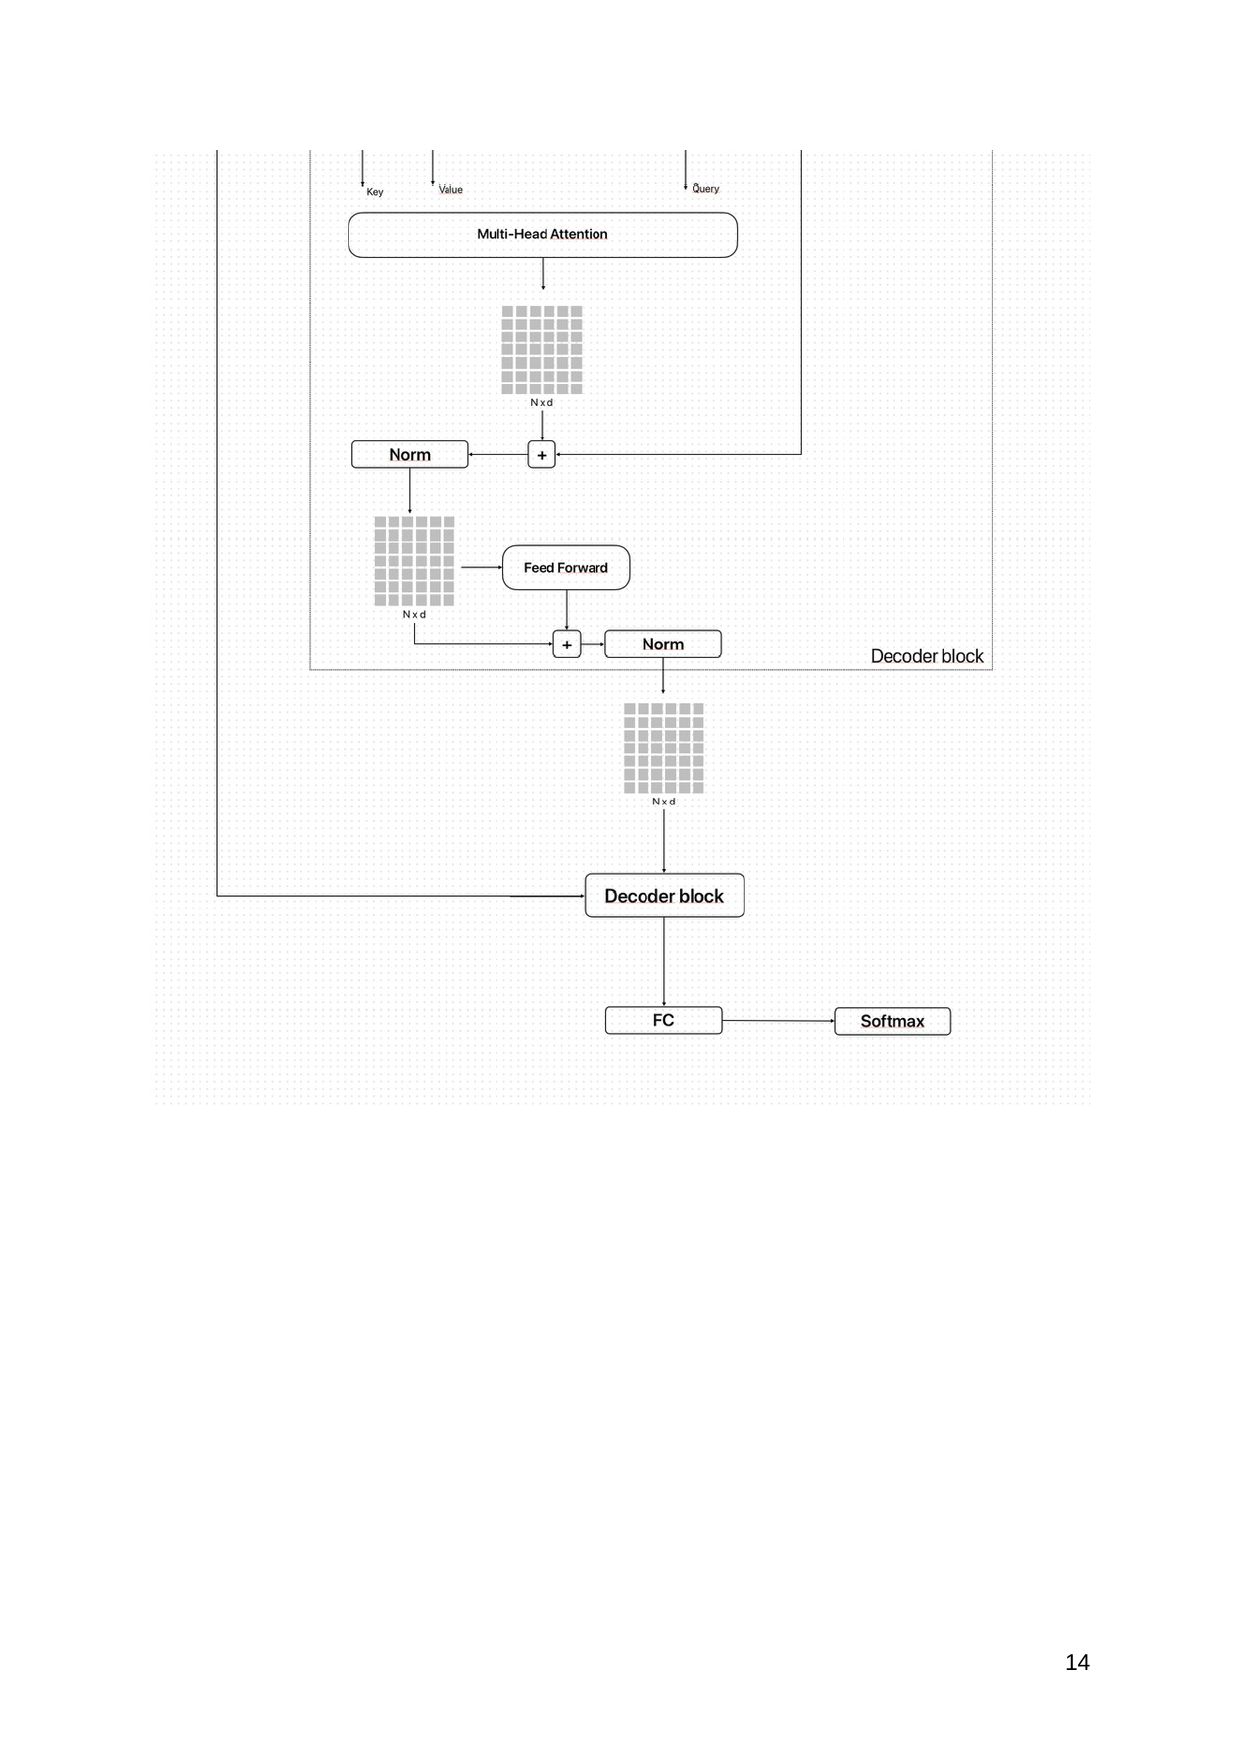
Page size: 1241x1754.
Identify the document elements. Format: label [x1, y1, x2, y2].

picture [150, 150, 1091, 1105]
